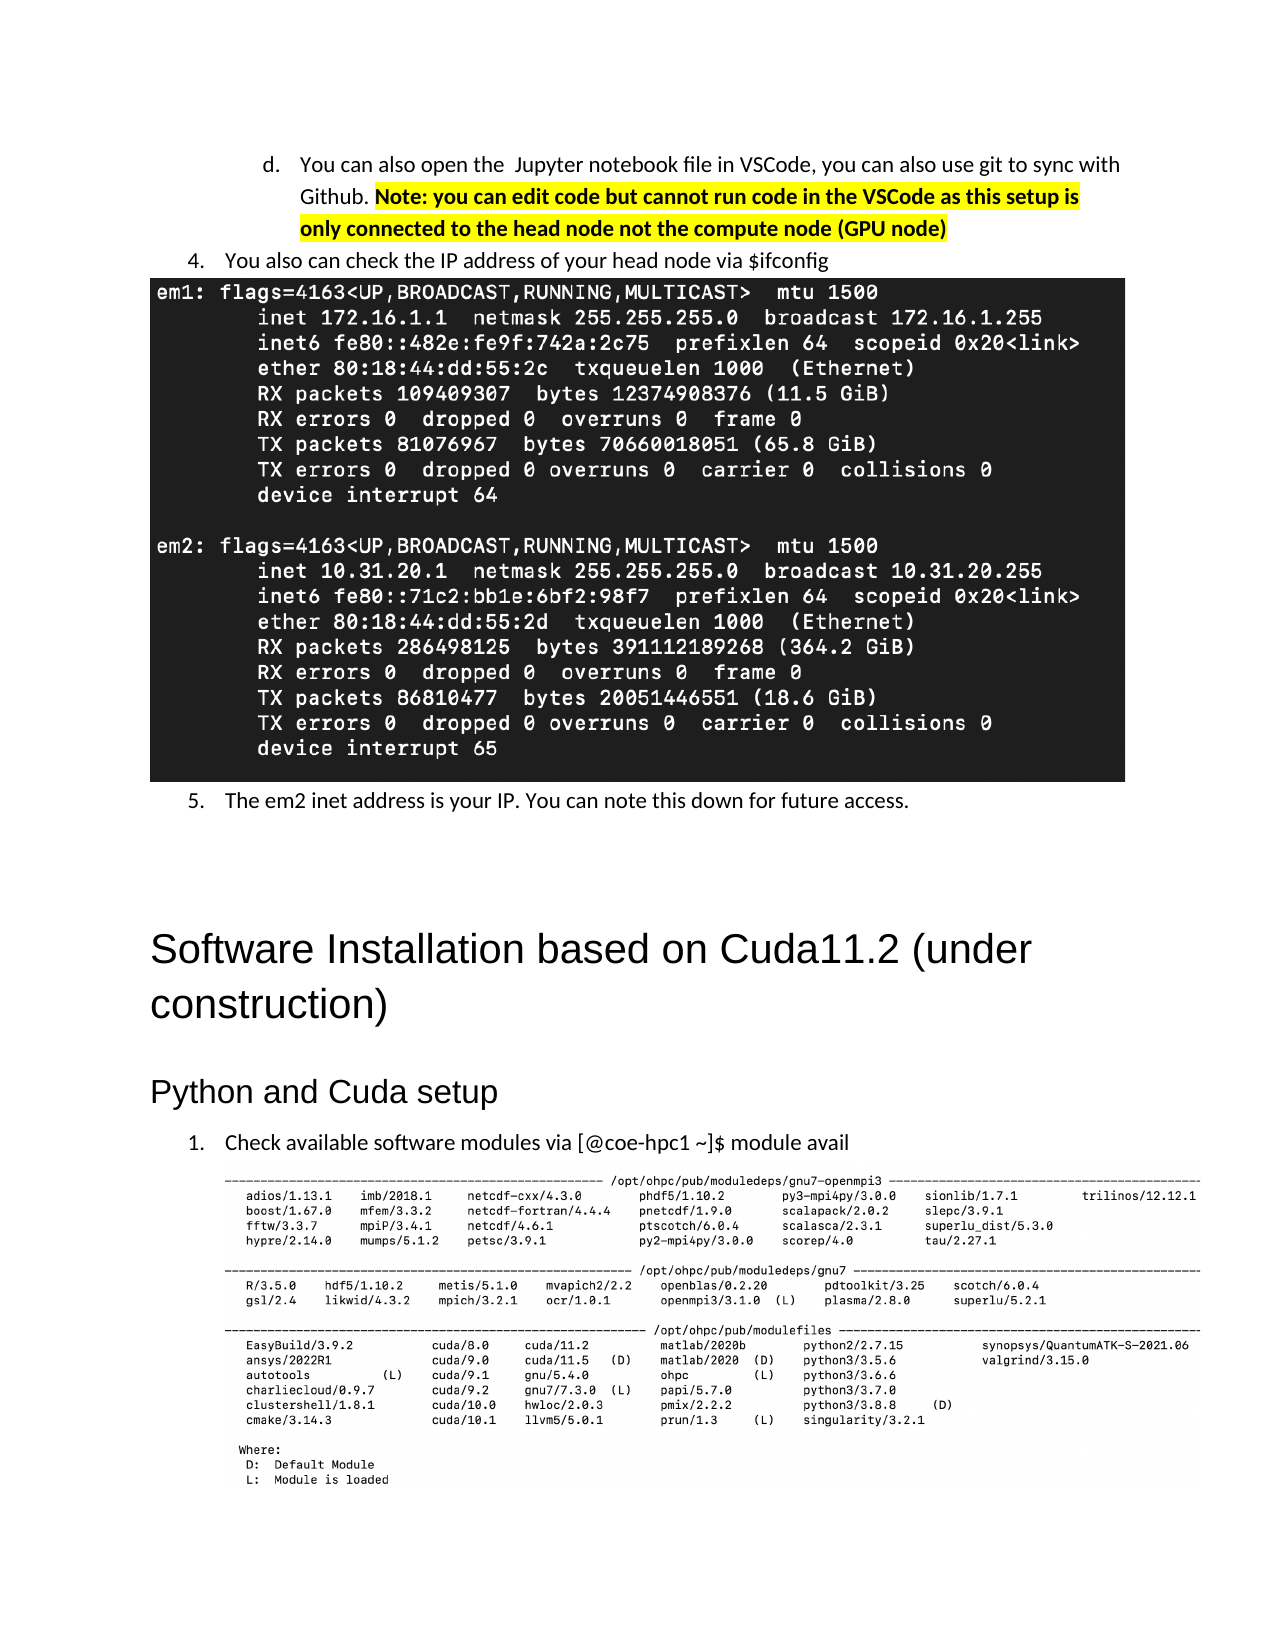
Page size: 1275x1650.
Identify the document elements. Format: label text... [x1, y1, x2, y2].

subtitle Software Installation based on Cuda11.2 (under construction) [150, 924, 1125, 1027]
picture [225, 1160, 1200, 1488]
subtitle Python and Cuda setup [150, 1072, 1125, 1110]
list The em2 inet address is your IP. You can note this down for future access. [187, 786, 1125, 814]
list Check available software modules via [@coe-hpc1 ~]$ module avail [187, 1128, 1125, 1156]
list You can also open the Jupyter notebook file in VSCode, you can also use git to sync with Github. Note: you can edit code but cannot run code in the VSCode as this setup is only connected to the head node not the compute node (GPU node) [262, 150, 1125, 242]
picture [150, 278, 1125, 782]
list You also can check the IP address of your head node via $ifconfig [187, 247, 1125, 274]
